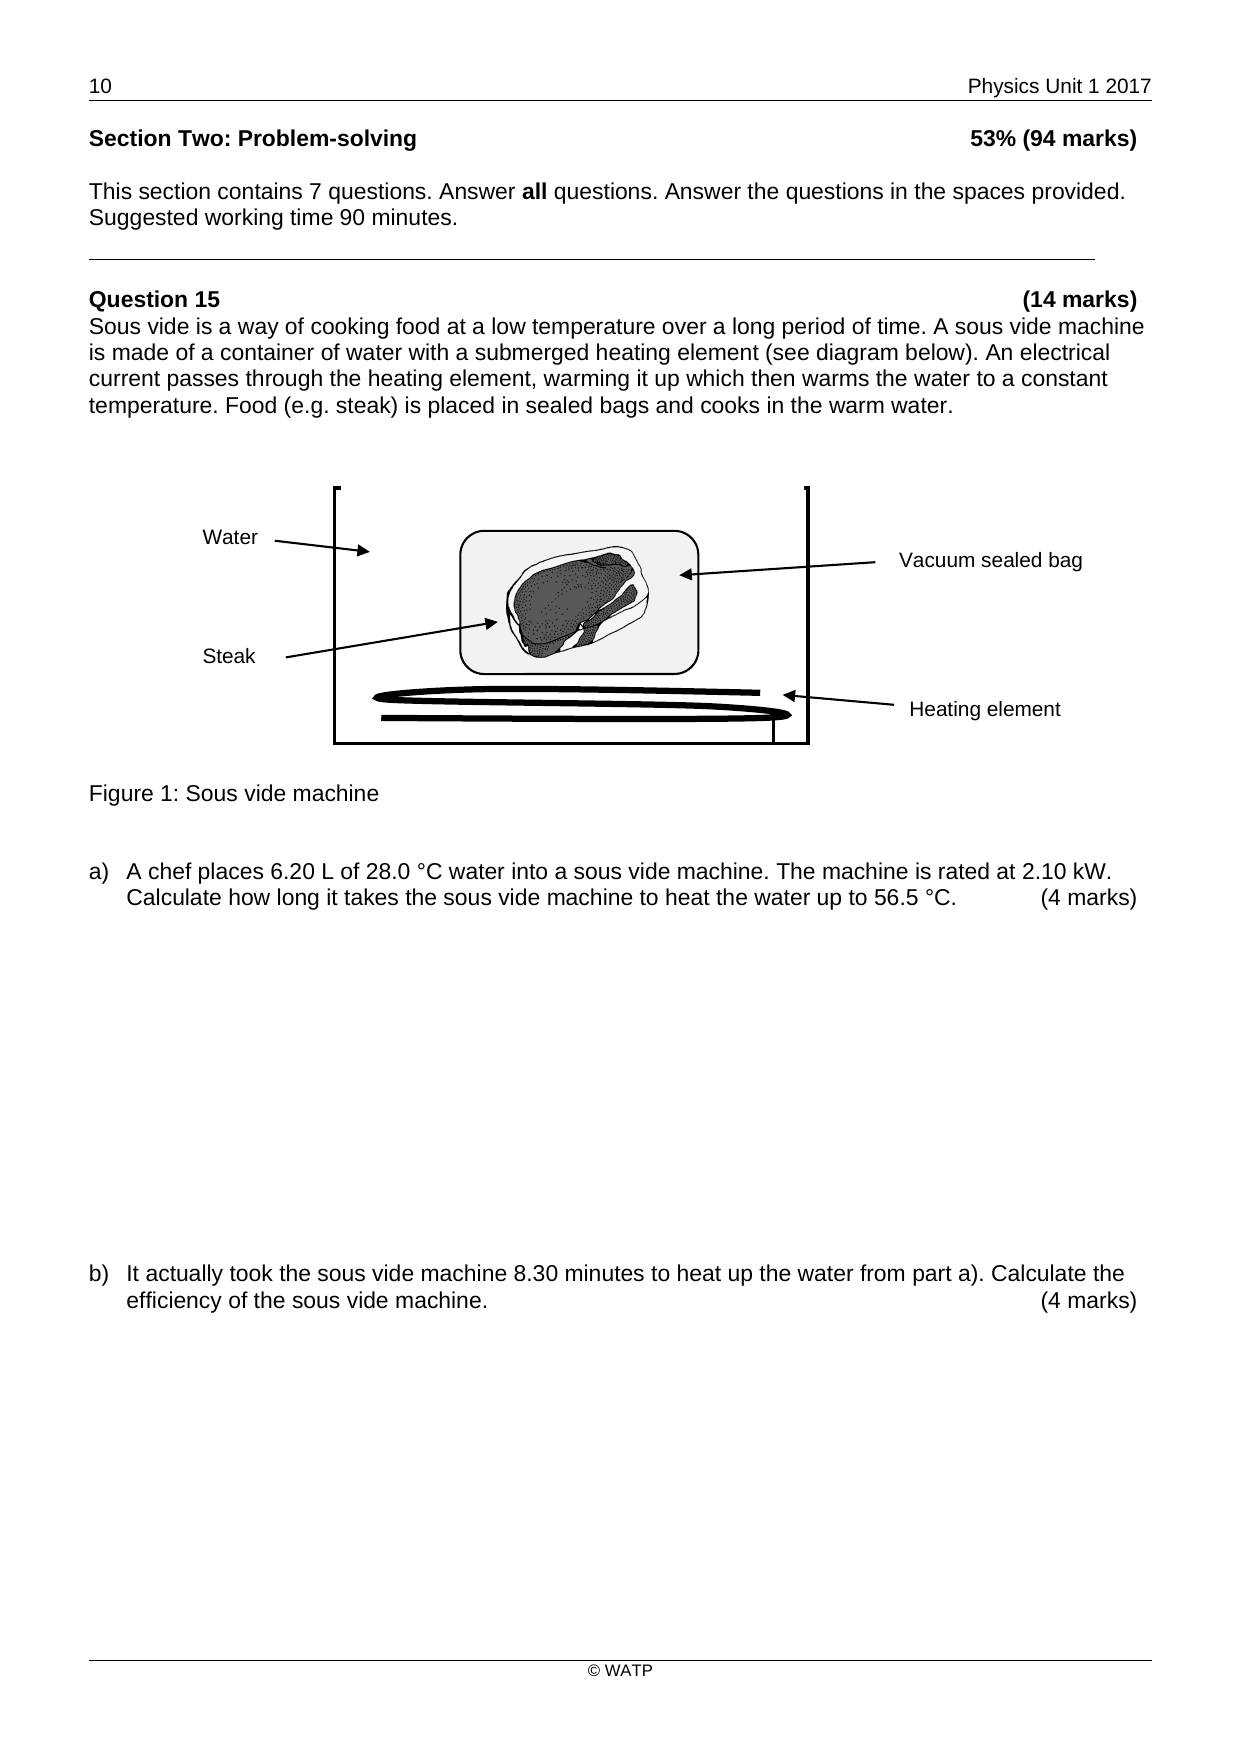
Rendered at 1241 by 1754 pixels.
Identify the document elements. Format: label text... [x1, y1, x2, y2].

text Question 15 (14 marks) [89, 286, 1152, 313]
list It actually took the sous vide machine 8.30 minutes to heat up the water from part a). Calculate the efficiency of the sous vide machine. (4 marks) [89, 1260, 1152, 1313]
picture [506, 546, 649, 658]
list A chef places 6.20 L of 28.0 °C water into a sous vide machine. The machine is rated at 2.10 kW. Calculate how long it takes the sous vide machine to heat the water up to 56.5 °C. (4 marks) [89, 858, 1152, 911]
text Section Two: Problem-solving 53% (94 marks) [89, 125, 1152, 151]
text Suggested working time 90 minutes. [89, 204, 1095, 230]
text This section contains 7 questions. Answer all questions. Answer the questions in the spaces provided. [89, 178, 1152, 204]
text Sous vide is a way of cooking food at a low temperature over a long period of time. A sous vide machine is made of a container of water with a submerged heating element (see diagram below). An electrical current passes through the heating element, warming it up which then warms the water to a constant temperature. Food (e.g. steak) is placed in sealed bags and cooks in the warm water. [89, 313, 1152, 418]
text Figure 1: Sous vide machine [89, 780, 1152, 807]
